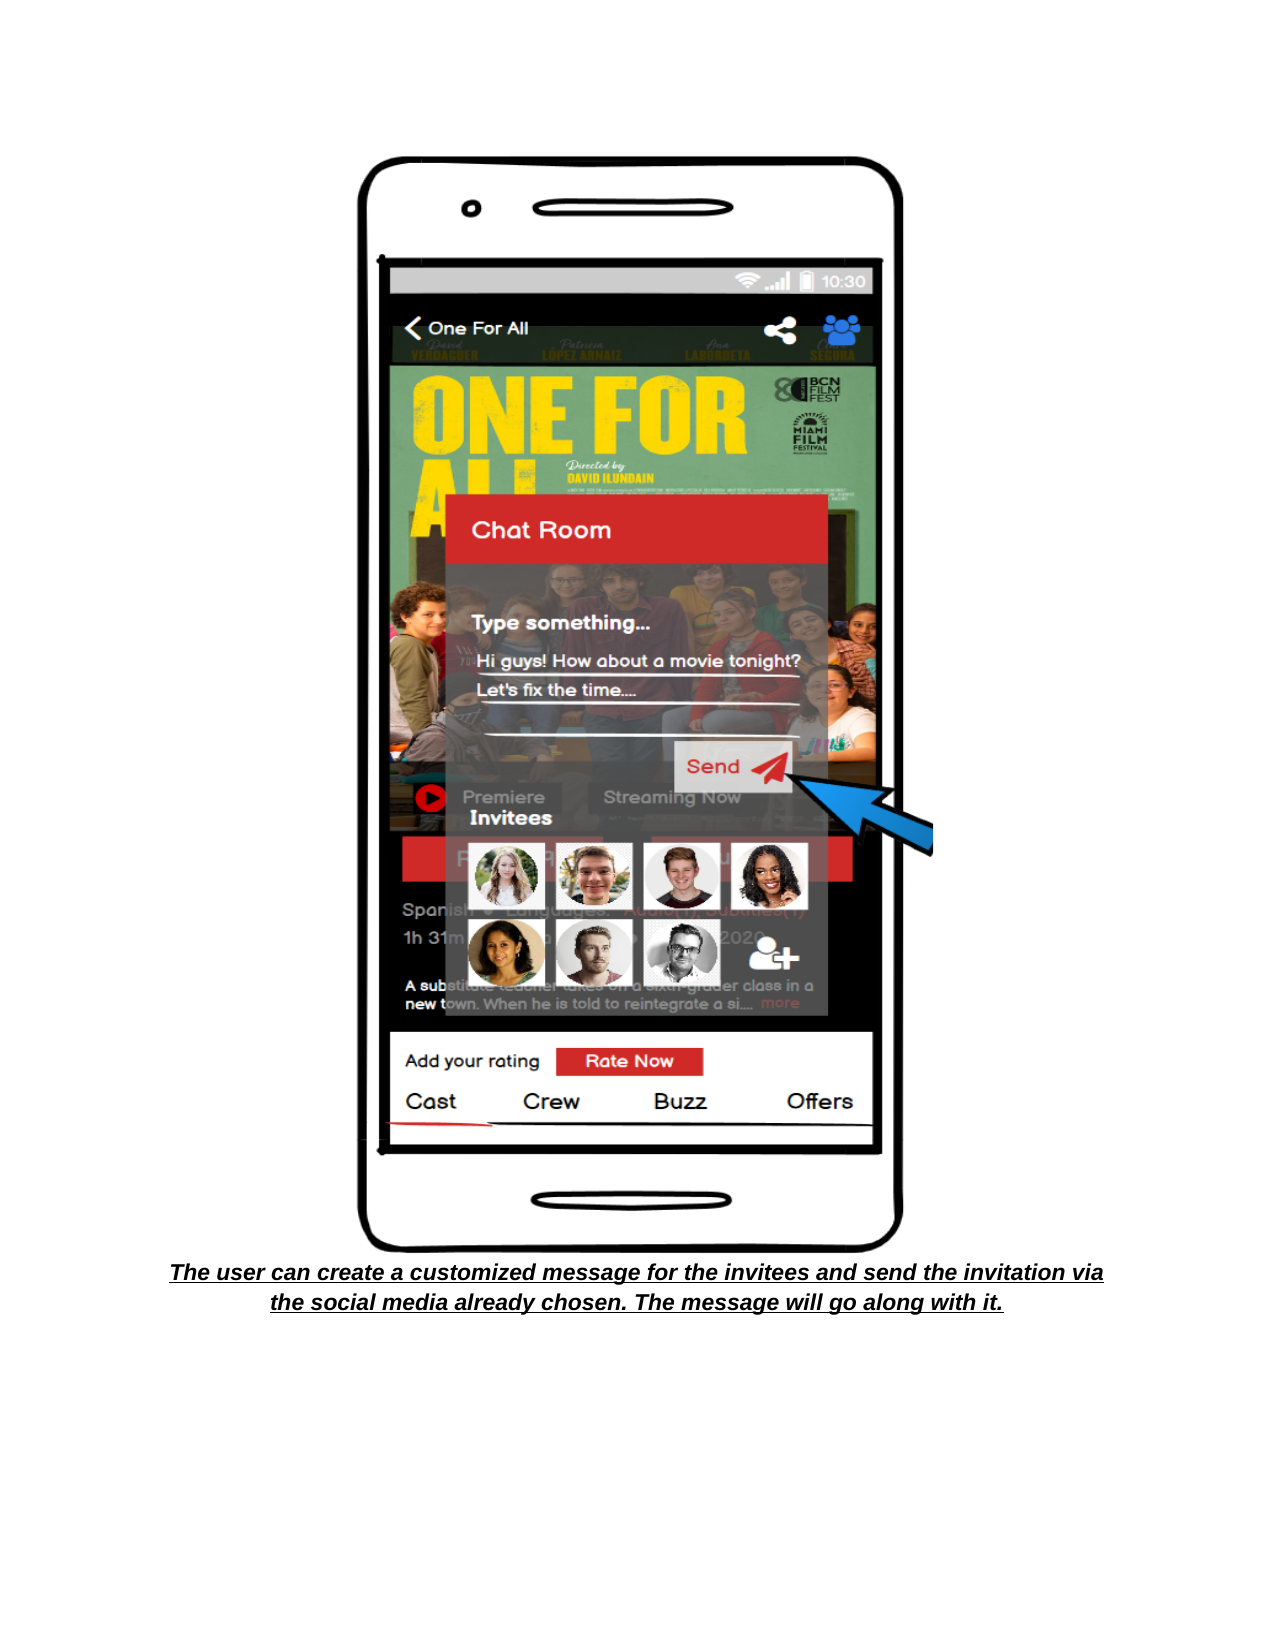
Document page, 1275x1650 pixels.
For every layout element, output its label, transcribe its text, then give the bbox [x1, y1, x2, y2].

text The user can create a customized message for the invitees and send the invitation via the social media already chosen. The message will go along with it. [150, 1259, 1125, 1315]
picture [341, 150, 934, 1255]
